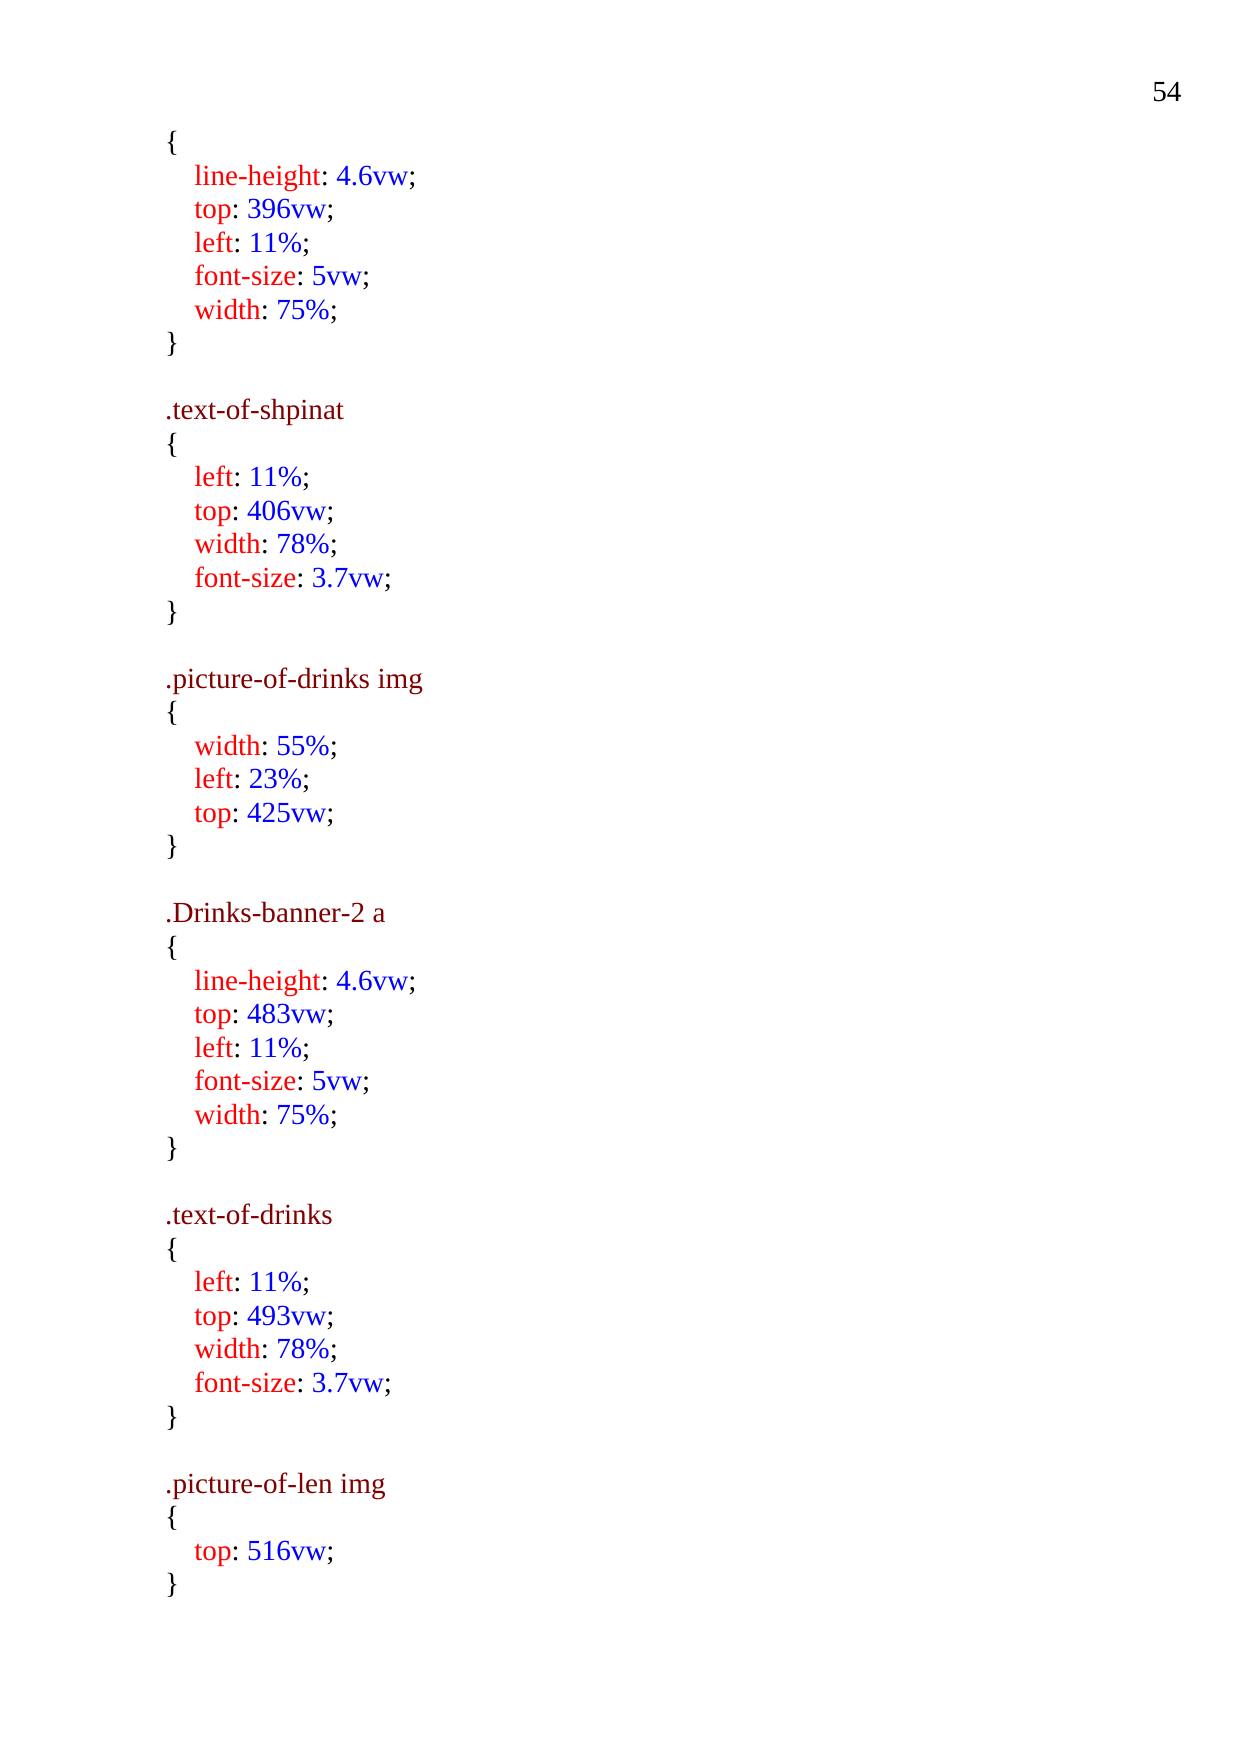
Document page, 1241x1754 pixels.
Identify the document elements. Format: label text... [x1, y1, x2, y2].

text .text-of-shpinat [136, 392, 1181, 426]
text left: 11%; [136, 225, 1181, 258]
text .text-of-drinks [136, 1197, 1181, 1231]
text { [136, 1231, 1181, 1264]
text left: 11%; [136, 459, 1181, 493]
text } [136, 1566, 1181, 1600]
text font-size: 3.7vw; [136, 560, 1181, 594]
text width: 75%; [136, 1097, 1181, 1130]
text font-size: 3.7vw; [136, 1365, 1181, 1399]
text line-height: 4.6vw; [136, 963, 1181, 996]
text font-size: 5vw; [136, 258, 1181, 292]
text width: 55%; [136, 728, 1181, 761]
text left: 11%; [136, 1264, 1181, 1298]
text { [136, 1499, 1181, 1533]
text width: 78%; [136, 527, 1181, 560]
text } [136, 1130, 1181, 1164]
text left: 11%; [136, 1030, 1181, 1063]
text { [136, 426, 1181, 459]
text font-size: 5vw; [136, 1063, 1181, 1097]
text top: 406vw; [136, 493, 1181, 527]
text .picture-of-drinks img [136, 661, 1181, 694]
text width: 78%; [136, 1332, 1181, 1365]
text top: 493vw; [136, 1298, 1181, 1332]
text { [136, 929, 1181, 963]
text top: 516vw; [136, 1533, 1181, 1566]
text .Drinks-banner-2 a [136, 896, 1181, 929]
text } [136, 325, 1181, 359]
text width: 75%; [136, 292, 1181, 325]
text top: 425vw; [136, 795, 1181, 828]
text { [136, 694, 1181, 728]
text } [136, 594, 1181, 627]
text top: 483vw; [136, 996, 1181, 1030]
text left: 23%; [136, 761, 1181, 795]
text } [136, 1399, 1181, 1432]
text line-height: 4.6vw; [136, 158, 1181, 191]
text } [136, 828, 1181, 862]
text top: 396vw; [136, 191, 1181, 225]
text .picture-of-len img [136, 1466, 1181, 1499]
text { [136, 124, 1181, 158]
